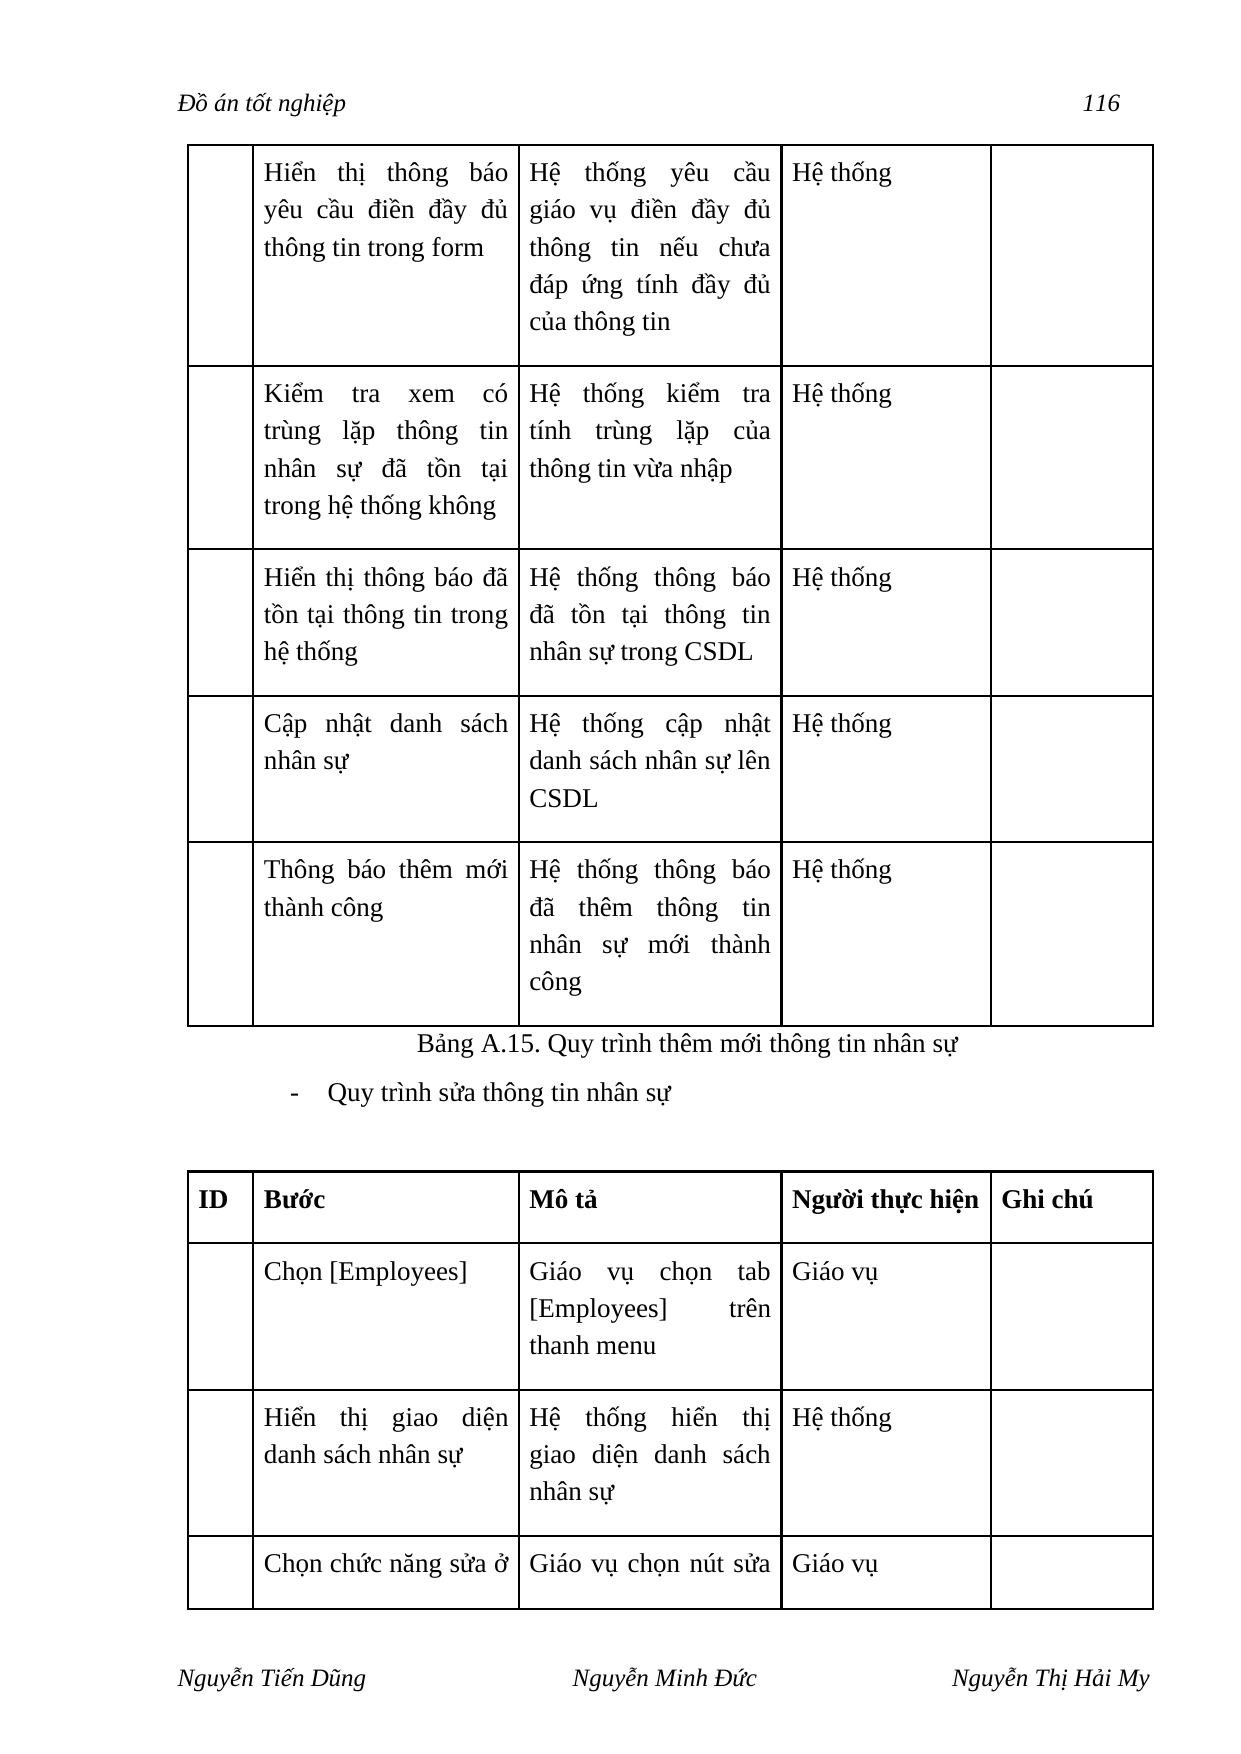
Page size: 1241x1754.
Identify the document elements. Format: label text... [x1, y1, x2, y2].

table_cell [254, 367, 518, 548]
list Quy trình sửa thông tin nhân sự [290, 1076, 1122, 1108]
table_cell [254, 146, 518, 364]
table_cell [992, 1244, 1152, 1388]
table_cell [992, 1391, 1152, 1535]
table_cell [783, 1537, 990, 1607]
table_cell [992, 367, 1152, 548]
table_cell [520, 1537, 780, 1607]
text Bảng A.15. Quy trình thêm mới thông tin nhân sự [252, 1027, 1122, 1058]
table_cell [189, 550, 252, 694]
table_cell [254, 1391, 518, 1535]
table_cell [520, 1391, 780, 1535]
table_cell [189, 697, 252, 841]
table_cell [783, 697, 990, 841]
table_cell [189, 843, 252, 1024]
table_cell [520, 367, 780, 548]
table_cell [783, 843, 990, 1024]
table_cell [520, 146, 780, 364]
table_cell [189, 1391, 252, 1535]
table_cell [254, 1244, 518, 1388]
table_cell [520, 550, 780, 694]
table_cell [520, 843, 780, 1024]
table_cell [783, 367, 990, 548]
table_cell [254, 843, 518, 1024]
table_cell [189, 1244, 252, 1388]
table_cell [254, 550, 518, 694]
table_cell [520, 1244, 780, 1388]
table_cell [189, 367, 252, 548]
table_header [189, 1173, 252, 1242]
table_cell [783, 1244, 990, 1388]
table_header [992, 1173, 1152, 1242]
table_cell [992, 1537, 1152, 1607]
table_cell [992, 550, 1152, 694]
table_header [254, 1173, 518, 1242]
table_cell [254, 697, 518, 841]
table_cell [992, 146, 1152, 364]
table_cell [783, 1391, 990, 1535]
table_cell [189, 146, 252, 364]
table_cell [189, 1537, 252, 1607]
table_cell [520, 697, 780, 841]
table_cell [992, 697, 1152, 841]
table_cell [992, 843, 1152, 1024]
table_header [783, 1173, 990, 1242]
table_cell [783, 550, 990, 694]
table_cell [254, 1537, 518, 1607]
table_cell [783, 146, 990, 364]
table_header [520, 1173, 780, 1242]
